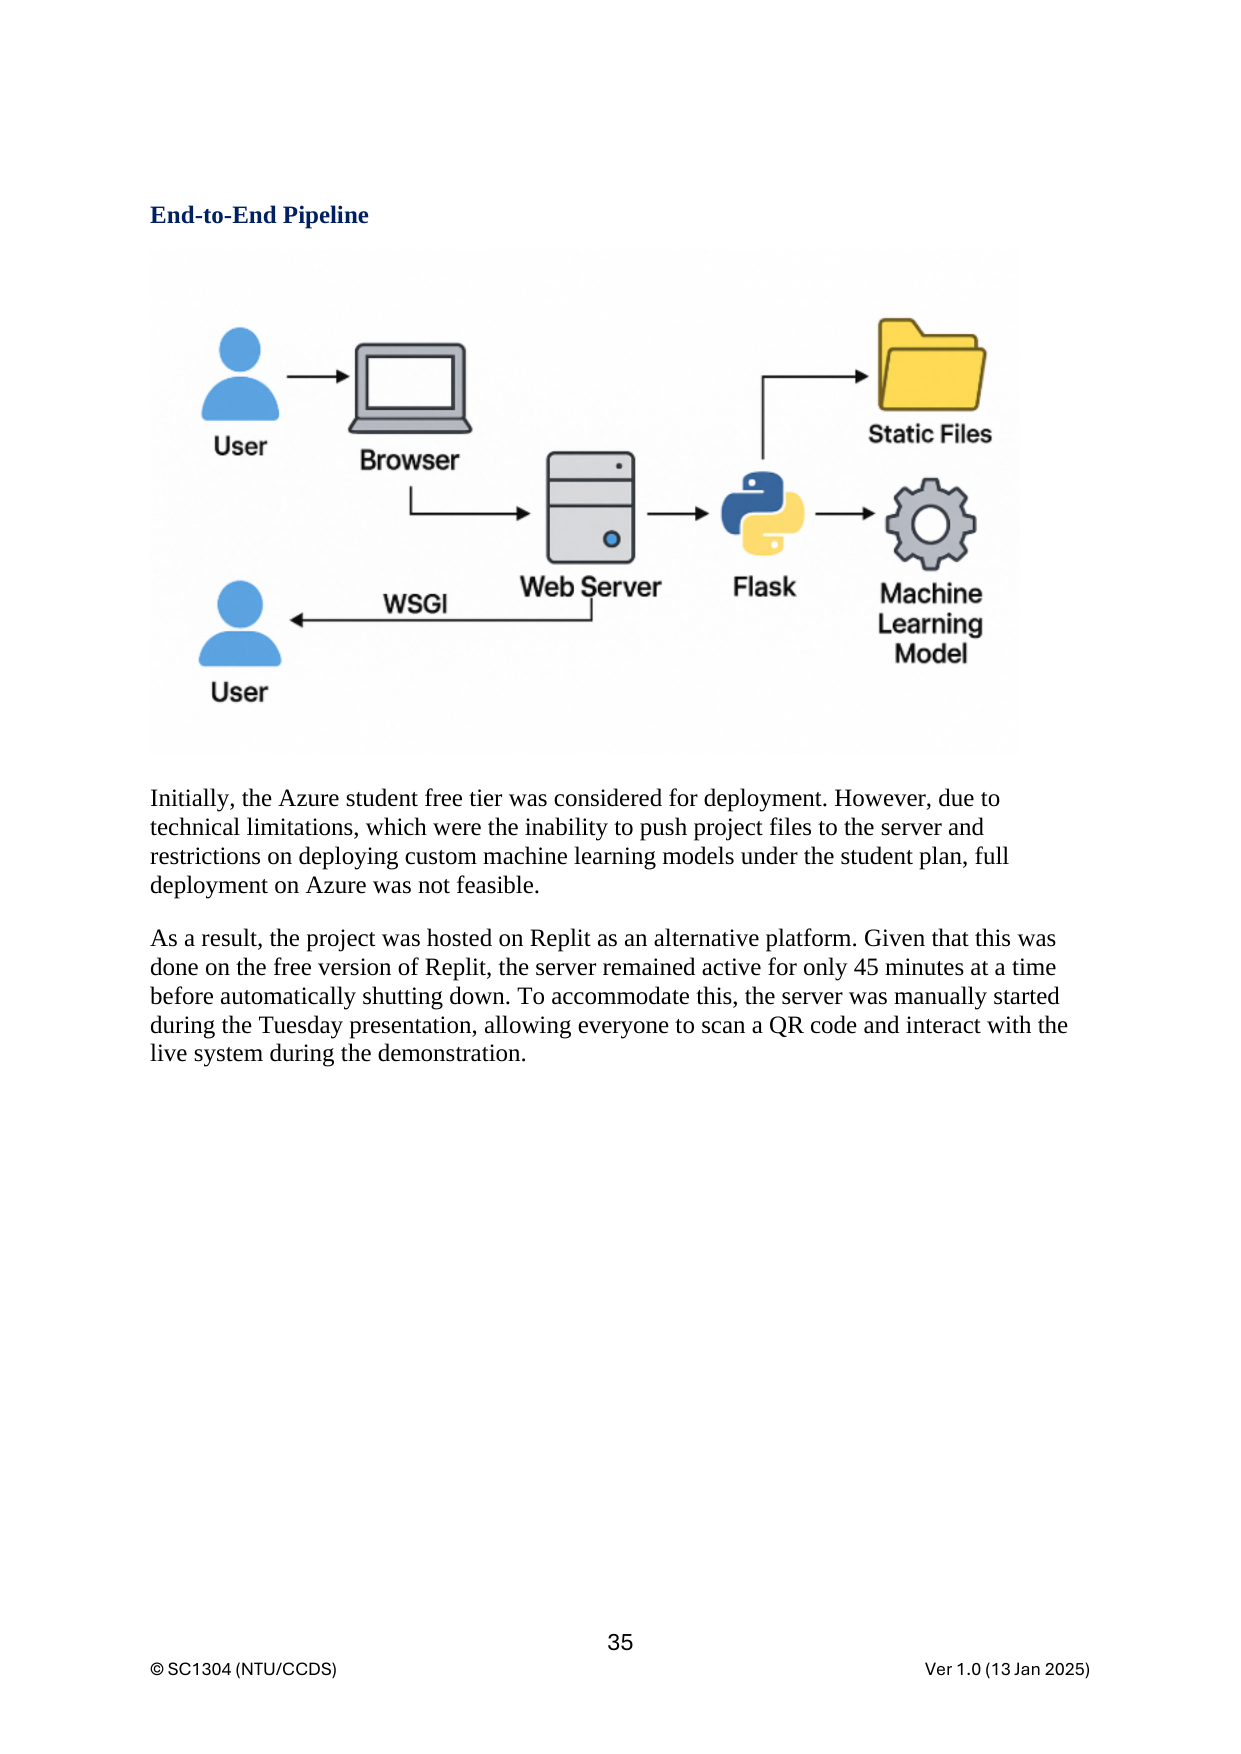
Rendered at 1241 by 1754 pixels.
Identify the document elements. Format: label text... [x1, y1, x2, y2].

picture [150, 249, 1021, 754]
text End‑to‑End Pipeline [150, 200, 1090, 228]
text As a result, the project was hosted on Replit as an alternative platform. Given that this was done on the free version of Replit, the server remained active for only 45 minutes at a time before automatically shutting down. To accommodate this, the server was manually started during the Tuesday presentation, allowing everyone to scan a QR code and interact with the live system during the demonstration. [150, 923, 1090, 1067]
text Initially, the Azure student free tier was considered for deployment. However, due to technical limitations, which were the inability to push project files to the server and restrictions on deploying custom machine learning models under the student plan, full deployment on Azure was not feasible. [150, 783, 1090, 898]
